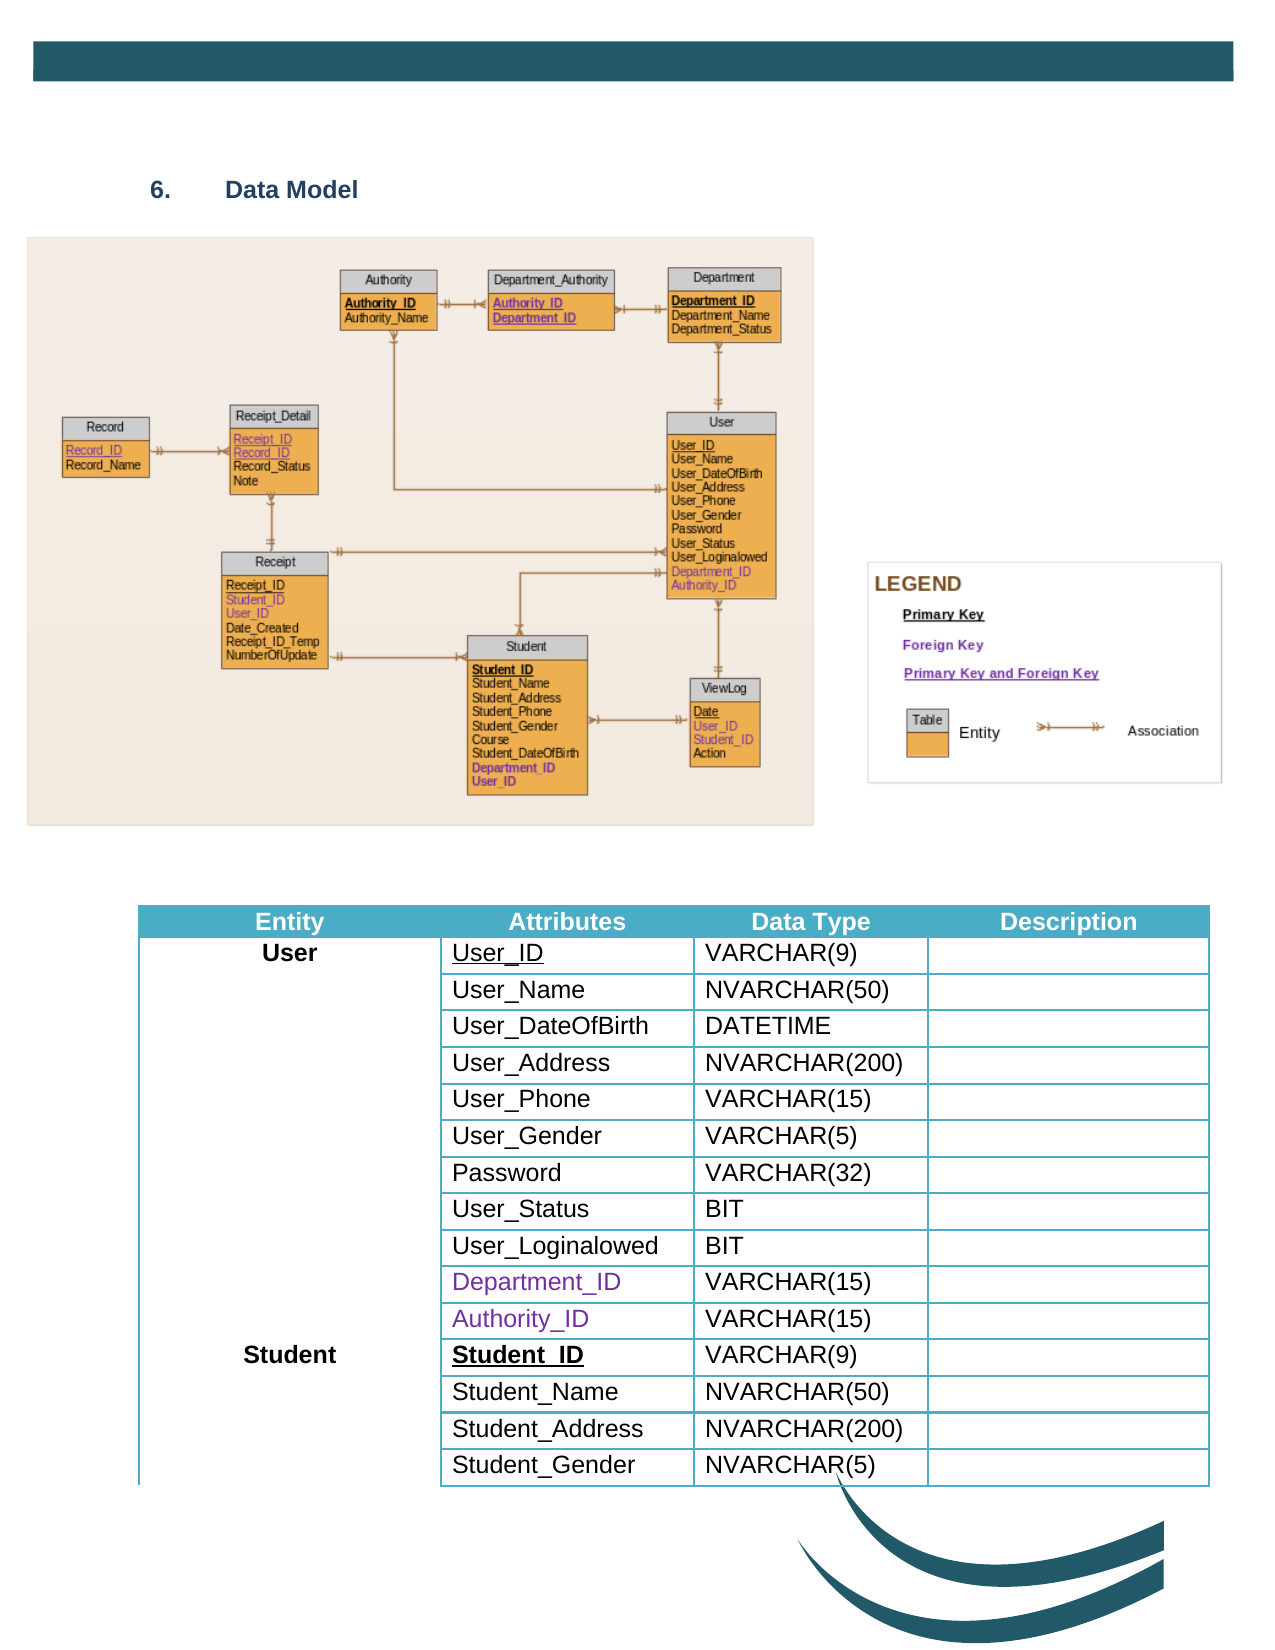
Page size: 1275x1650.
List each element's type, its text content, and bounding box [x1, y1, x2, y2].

table_cell User_Gender [442, 1121, 693, 1156]
table_cell VARCHAR(15) [695, 1085, 927, 1119]
table_cell [929, 1121, 1208, 1156]
table_cell User_Loginalowed [442, 1231, 693, 1265]
table_cell VARCHAR(5) [695, 1121, 927, 1156]
table_cell DATETIME [695, 1011, 927, 1046]
table_header Description [929, 908, 1208, 936]
table_header Data Type [695, 908, 927, 936]
table_cell [929, 1231, 1208, 1265]
table_cell [929, 1011, 1208, 1046]
table_cell User_Status [442, 1194, 693, 1229]
table_cell [929, 1414, 1208, 1448]
table_cell User_Phone [442, 1085, 693, 1119]
table_cell Authority_ID [442, 1304, 693, 1338]
table_cell [929, 1158, 1208, 1192]
table_cell NVARCHAR(200) [695, 1048, 927, 1082]
table_cell [929, 1304, 1208, 1338]
table_cell [929, 938, 1208, 973]
table_cell [929, 1267, 1208, 1302]
table_cell VARCHAR(9) [695, 1340, 927, 1375]
table_cell VARCHAR(15) [695, 1267, 927, 1302]
table_cell [929, 1194, 1208, 1229]
table_cell NVARCHAR(200) [695, 1414, 927, 1448]
table_cell User_Name [442, 975, 693, 1009]
table_cell [929, 975, 1208, 1009]
table_cell [929, 1377, 1208, 1411]
table_cell Department_ID [442, 1267, 693, 1302]
table_cell BIT [695, 1194, 927, 1229]
table_cell VARCHAR(15) [695, 1304, 927, 1338]
table_cell User_Address [442, 1048, 693, 1082]
table_cell Student_Address [442, 1414, 693, 1448]
table_header Attributes [442, 908, 693, 936]
table_cell NVARCHAR(50) [695, 975, 927, 1009]
table_cell Student_Gender [442, 1450, 693, 1484]
table_cell [929, 1450, 1208, 1484]
table_cell Student_ID [442, 1340, 693, 1375]
table_cell [929, 1048, 1208, 1082]
table_cell User_ID [442, 938, 693, 973]
table_cell BIT [695, 1231, 927, 1265]
table_cell User [140, 938, 440, 1338]
table_cell VARCHAR(9) [695, 938, 927, 973]
table_cell [929, 1085, 1208, 1119]
subtitle Data Model [150, 175, 1125, 204]
table_cell NVARCHAR(50) [695, 1377, 927, 1411]
table_cell [929, 1340, 1208, 1375]
table_cell Student_Name [442, 1377, 693, 1411]
table_header Entity [140, 908, 440, 936]
table_cell Student [140, 1338, 440, 1484]
table_cell NVARCHAR(5) [695, 1450, 927, 1484]
table_cell User_DateOfBirth [442, 1011, 693, 1046]
table_cell VARCHAR(32) [695, 1158, 927, 1192]
table_cell Password [442, 1158, 693, 1192]
